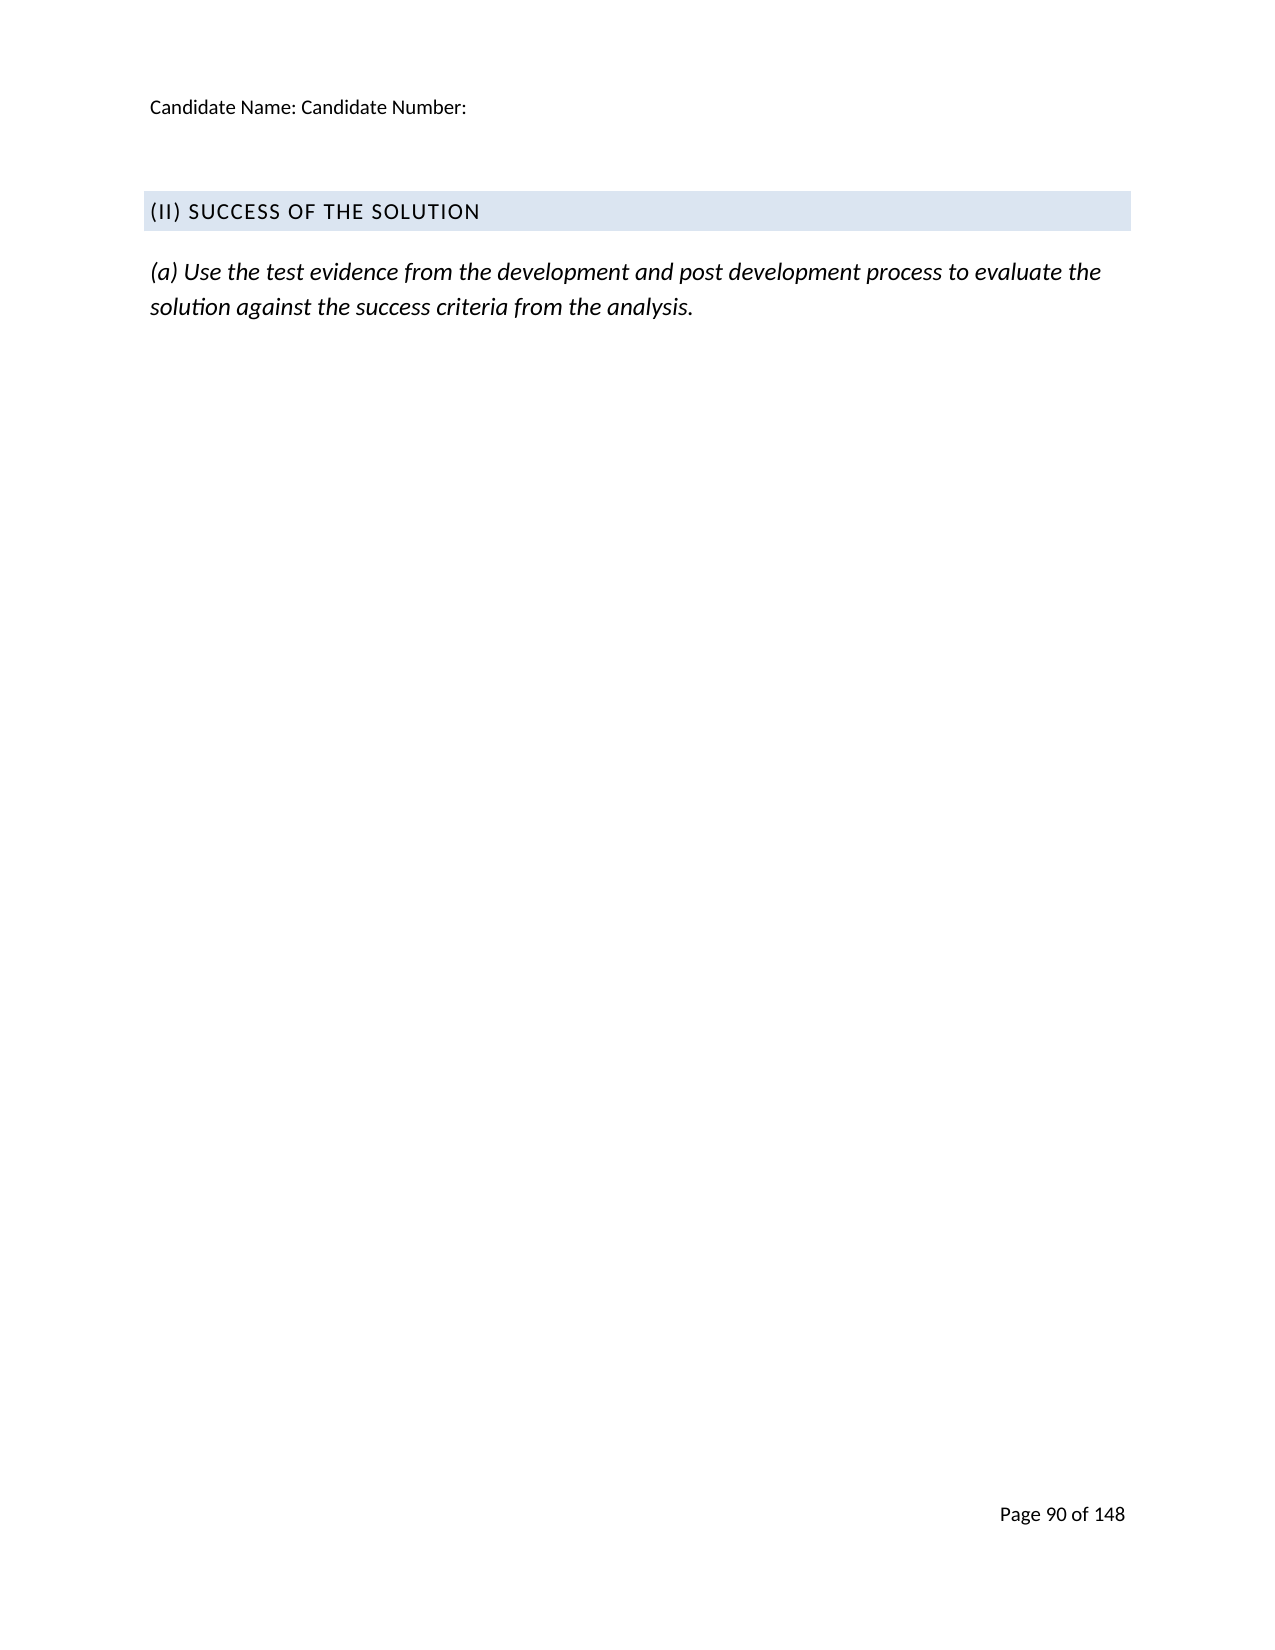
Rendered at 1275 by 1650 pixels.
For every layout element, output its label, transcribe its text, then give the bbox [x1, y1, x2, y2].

text (a) Use the test evidence from the development and post development process to evaluate the solution against the success criteria from the analysis. [150, 256, 1125, 322]
subtitle (II) SUCCESS OF THE SOLUTION [150, 197, 1125, 225]
